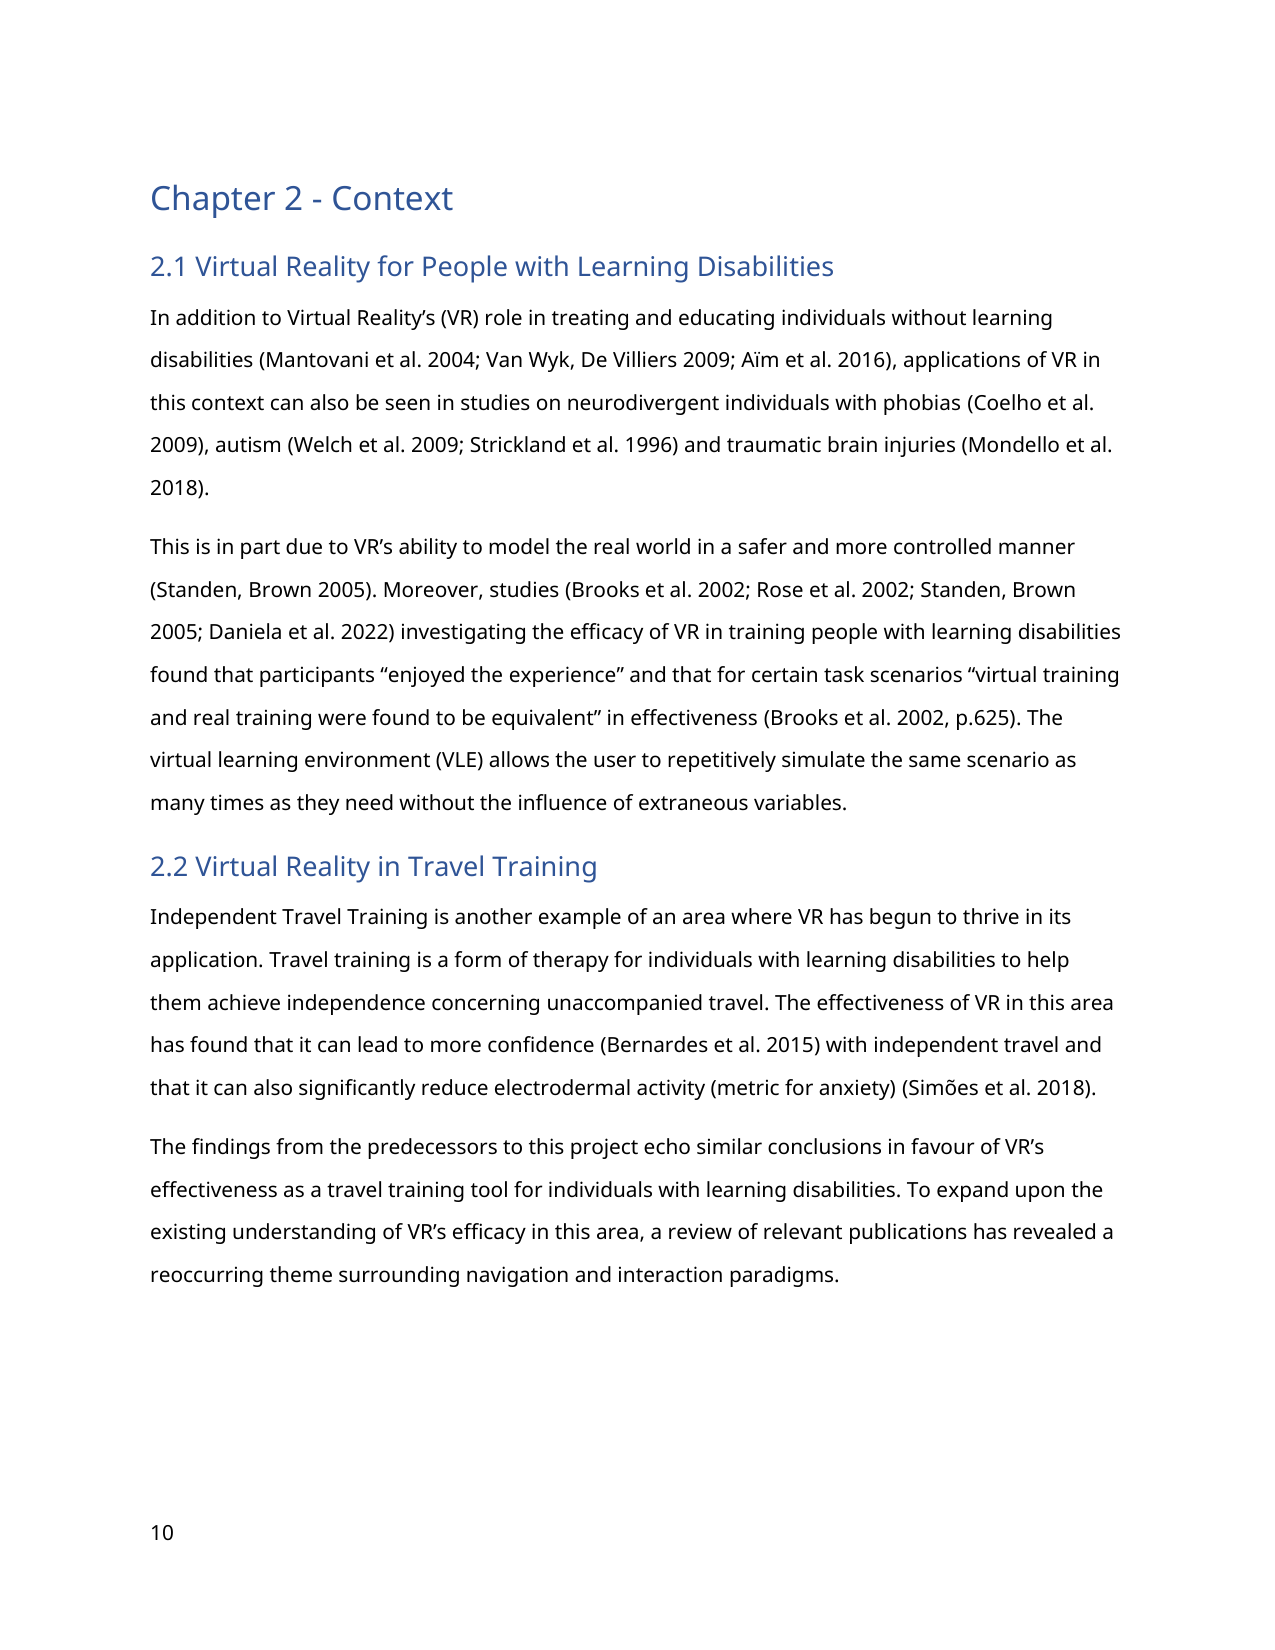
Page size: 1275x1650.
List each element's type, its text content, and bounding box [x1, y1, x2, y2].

text The findings from the predecessors to this project echo similar conclusions in favour of VR’s effectiveness as a travel training tool for individuals with learning disabilities. To expand upon the existing understanding of VR’s efficacy in this area, a review of relevant publications has revealed a reoccurring theme surrounding navigation and interaction paradigms. [150, 1132, 1125, 1288]
subtitle 2.2 Virtual Reality in Travel Training [150, 847, 1125, 884]
subtitle 2.1 Virtual Reality for People with Learning Disabilities [150, 247, 1125, 284]
text Independent Travel Training is another example of an area where VR has begun to thrive in its application. Travel training is a form of therapy for individuals with learning disabilities to help them achieve independence concerning unaccompanied travel. The effectiveness of VR in this area has found that it can lead to more confidence with independent travel and that it can also significantly reduce electrodermal activity (metric for anxiety) . [150, 902, 1125, 1101]
text In addition to Virtual Reality’s (VR) role in treating and educating individuals without learning disabilities , applications of VR in this context can also be seen in studies on neurodivergent individuals with phobias , autism and traumatic brain injuries . [150, 303, 1125, 501]
text This is in part due to VR’s ability to model the real world in a safer and more controlled manner . Moreover, studies investigating the efficacy of VR in training people with learning disabilities found that participants “enjoyed the experience” and that for certain task scenarios “virtual training and real training were found to be equivalent” in effectiveness . The virtual learning environment (VLE) allows the user to repetitively simulate the same scenario as many times as they need without the influence of extraneous variables. [150, 532, 1125, 816]
subtitle Chapter 2 - Context [150, 175, 1125, 220]
